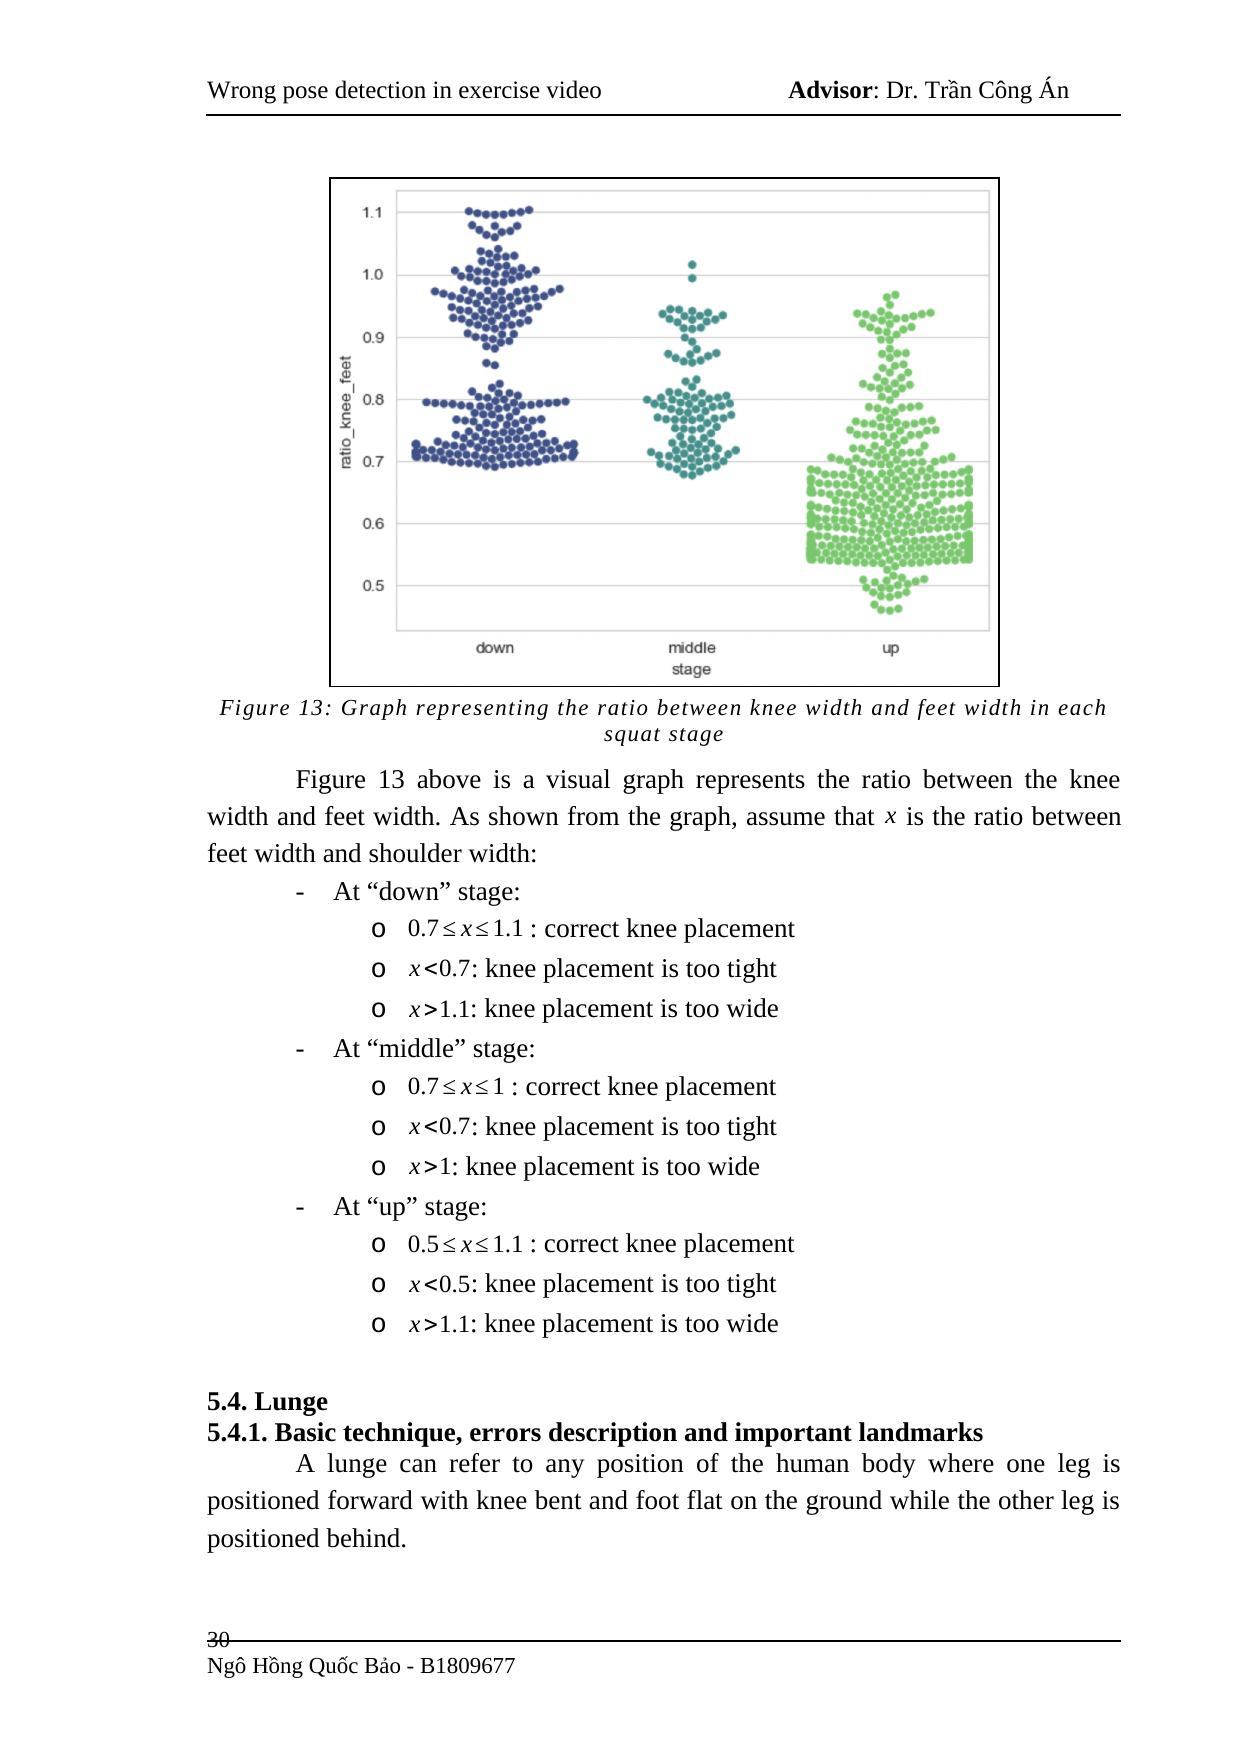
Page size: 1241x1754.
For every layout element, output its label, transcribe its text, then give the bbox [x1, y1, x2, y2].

list : knee placement is too tight [370, 1110, 1122, 1143]
list : knee placement is too tight [370, 952, 1122, 986]
list : knee placement is too wide [370, 1307, 1122, 1341]
list : correct knee placement [370, 912, 1122, 946]
list : knee placement is too wide [370, 1150, 1122, 1183]
list At “up” stage: [295, 1190, 1122, 1221]
text 5.4. Lunge [207, 1385, 1122, 1416]
list : knee placement is too wide [370, 992, 1122, 1026]
list At “middle” stage: [295, 1032, 1122, 1063]
list : knee placement is too tight [370, 1267, 1122, 1301]
text A lunge can refer to any position of the human body where one leg is positioned forward with knee bent and foot flat on the ground while the other leg is positioned behind. [207, 1447, 1122, 1553]
picture [331, 179, 998, 686]
text 5.4.1. Basic technique, errors description and important landmarks [207, 1416, 1122, 1447]
list : correct knee placement [370, 1070, 1122, 1103]
text Figure 13 above is a visual graph represents the ratio between the knee width and feet width. As shown from the graph, assume that is the ratio between feet width and shoulder width: [207, 763, 1122, 869]
list At “down” stage: [295, 875, 1122, 906]
list : correct knee placement [370, 1227, 1122, 1261]
